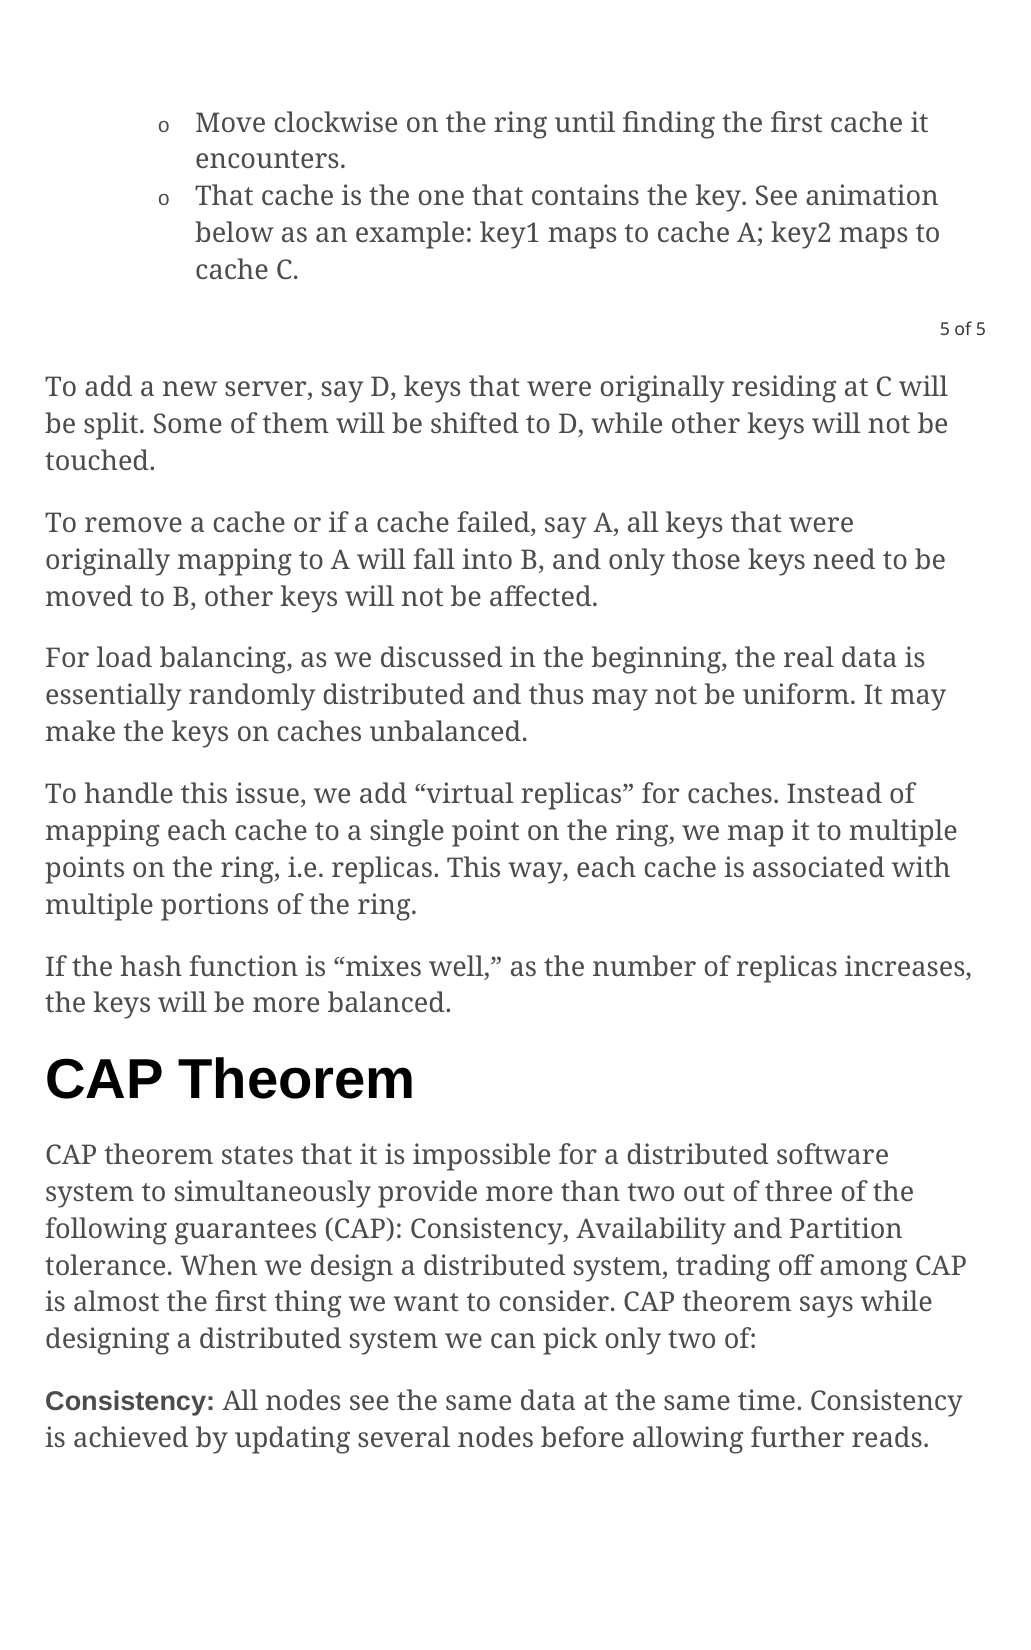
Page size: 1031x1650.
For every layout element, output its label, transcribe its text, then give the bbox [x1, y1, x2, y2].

subtitle CAP Theorem [45, 1046, 986, 1110]
text To add a new server, say D, keys that were originally residing at C will be split. Some of them will be shifted to D, while other keys will not be touched. [45, 368, 986, 478]
text For load balancing, as we discussed in the beginning, the real data is essentially randomly distributed and thus may not be uniform. It may make the keys on caches unbalanced. [45, 639, 986, 749]
text To remove a cache or if a cache failed, say A, all keys that were originally mapping to A will fall into B, and only those keys need to be moved to B, other keys will not be affected. [45, 503, 986, 614]
text If the hash function is “mixes well,” as the number of replicas increases, the keys will be more balanced. [45, 947, 986, 1021]
text Consistency: All nodes see the same data at the same time. Consistency is achieved by updating several nodes before allowing further reads. [45, 1382, 986, 1455]
list Move clockwise on the ring until finding the first cache it encounters. [157, 103, 986, 177]
text 5 of 5 [45, 317, 986, 341]
text CAP theorem states that it is impossible for a distributed software system to simultaneously provide more than two out of three of the following guarantees (CAP): Consistency, Availability and Partition tolerance. When we design a distributed system, trading off among CAP is almost the first thing we want to consider. CAP theorem says while designing a distributed system we can pick only two of: [45, 1135, 986, 1357]
text To handle this issue, we add “virtual replicas” for caches. Instead of mapping each cache to a single point on the ring, we map it to multiple points on the ring, i.e. replicas. This way, each cache is associated with multiple portions of the ring. [45, 774, 986, 922]
list That cache is the one that contains the key. See animation below as an example: key1 maps to cache A; key2 maps to cache C. [157, 177, 986, 287]
